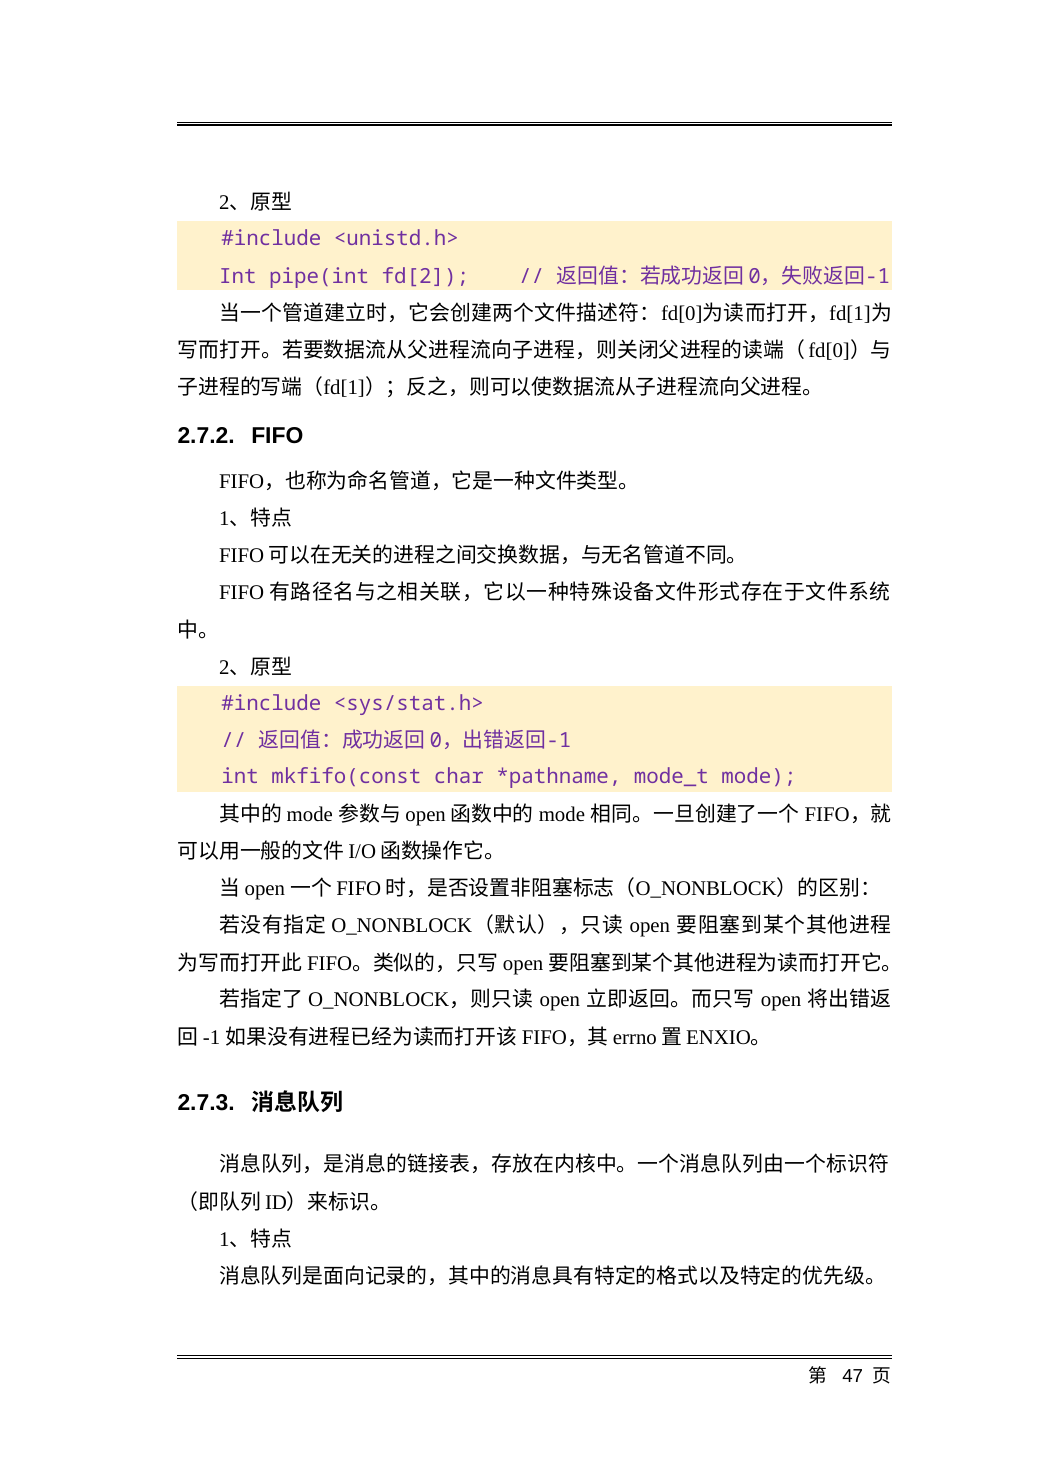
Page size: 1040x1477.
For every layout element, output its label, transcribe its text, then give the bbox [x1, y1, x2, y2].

text 2、原型 [177, 184, 892, 217]
text int mkfifo(const char *pathname, mode_t mode); [177, 759, 892, 792]
text 其中的 mode 参数与open函数中的 mode 相同。一旦创建了一个 FIFO，就可以用一般的文件I/O函数操作它。 [177, 796, 892, 866]
text Int pipe(int fd[2]); // 返回值：若成功返回0，失败返回-1 [177, 258, 892, 290]
text 1、特点 [177, 501, 892, 533]
text 1、特点 [177, 1221, 892, 1253]
subtitle 消息队列 [177, 1068, 892, 1133]
text 若没有指定O_NONBLOCK（默认），只读 open 要阻塞到某个其他进程为写而打开此 FIFO。类似的，只写 open 要阻塞到某个其他进程为读而打开它。 [177, 907, 892, 977]
text #include <unistd.h> [177, 221, 892, 254]
text FIFO可以在无关的进程之间交换数据，与无名管道不同。 [177, 537, 892, 570]
text FIFO，也称为命名管道，它是一种文件类型。 [177, 463, 892, 496]
subtitle FIFO [177, 419, 892, 451]
text // 返回值：成功返回0，出错返回-1 [177, 722, 892, 755]
text 当 open 一个FIFO时，是否设置非阻塞标志（O_NONBLOCK）的区别： [177, 870, 892, 903]
text 消息队列是面向记录的，其中的消息具有特定的格式以及特定的优先级。 [177, 1258, 892, 1290]
text FIFO有路径名与之相关联，它以一种特殊设备文件形式存在于文件系统中。 [177, 574, 892, 644]
text 消息队列，是消息的链接表，存放在内核中。一个消息队列由一个标识符（即队列ID）来标识。 [177, 1147, 892, 1216]
text 当一个管道建立时，它会创建两个文件描述符：fd[0]为读而打开，fd[1]为写而打开。若要数据流从父进程流向子进程，则关闭父进程的读端（fd[0]）与子进程的写端（fd[1]）；反之，则可以使数据流从子进程流向父进程。 [177, 295, 892, 402]
text #include <sys/stat.h> [177, 686, 892, 718]
text 2、原型 [177, 649, 892, 681]
text 若指定了O_NONBLOCK，则只读 open 立即返回。而只写 open 将出错返回 -1 如果没有进程已经为读而打开该 FIFO，其errno置ENXIO。 [177, 982, 892, 1051]
